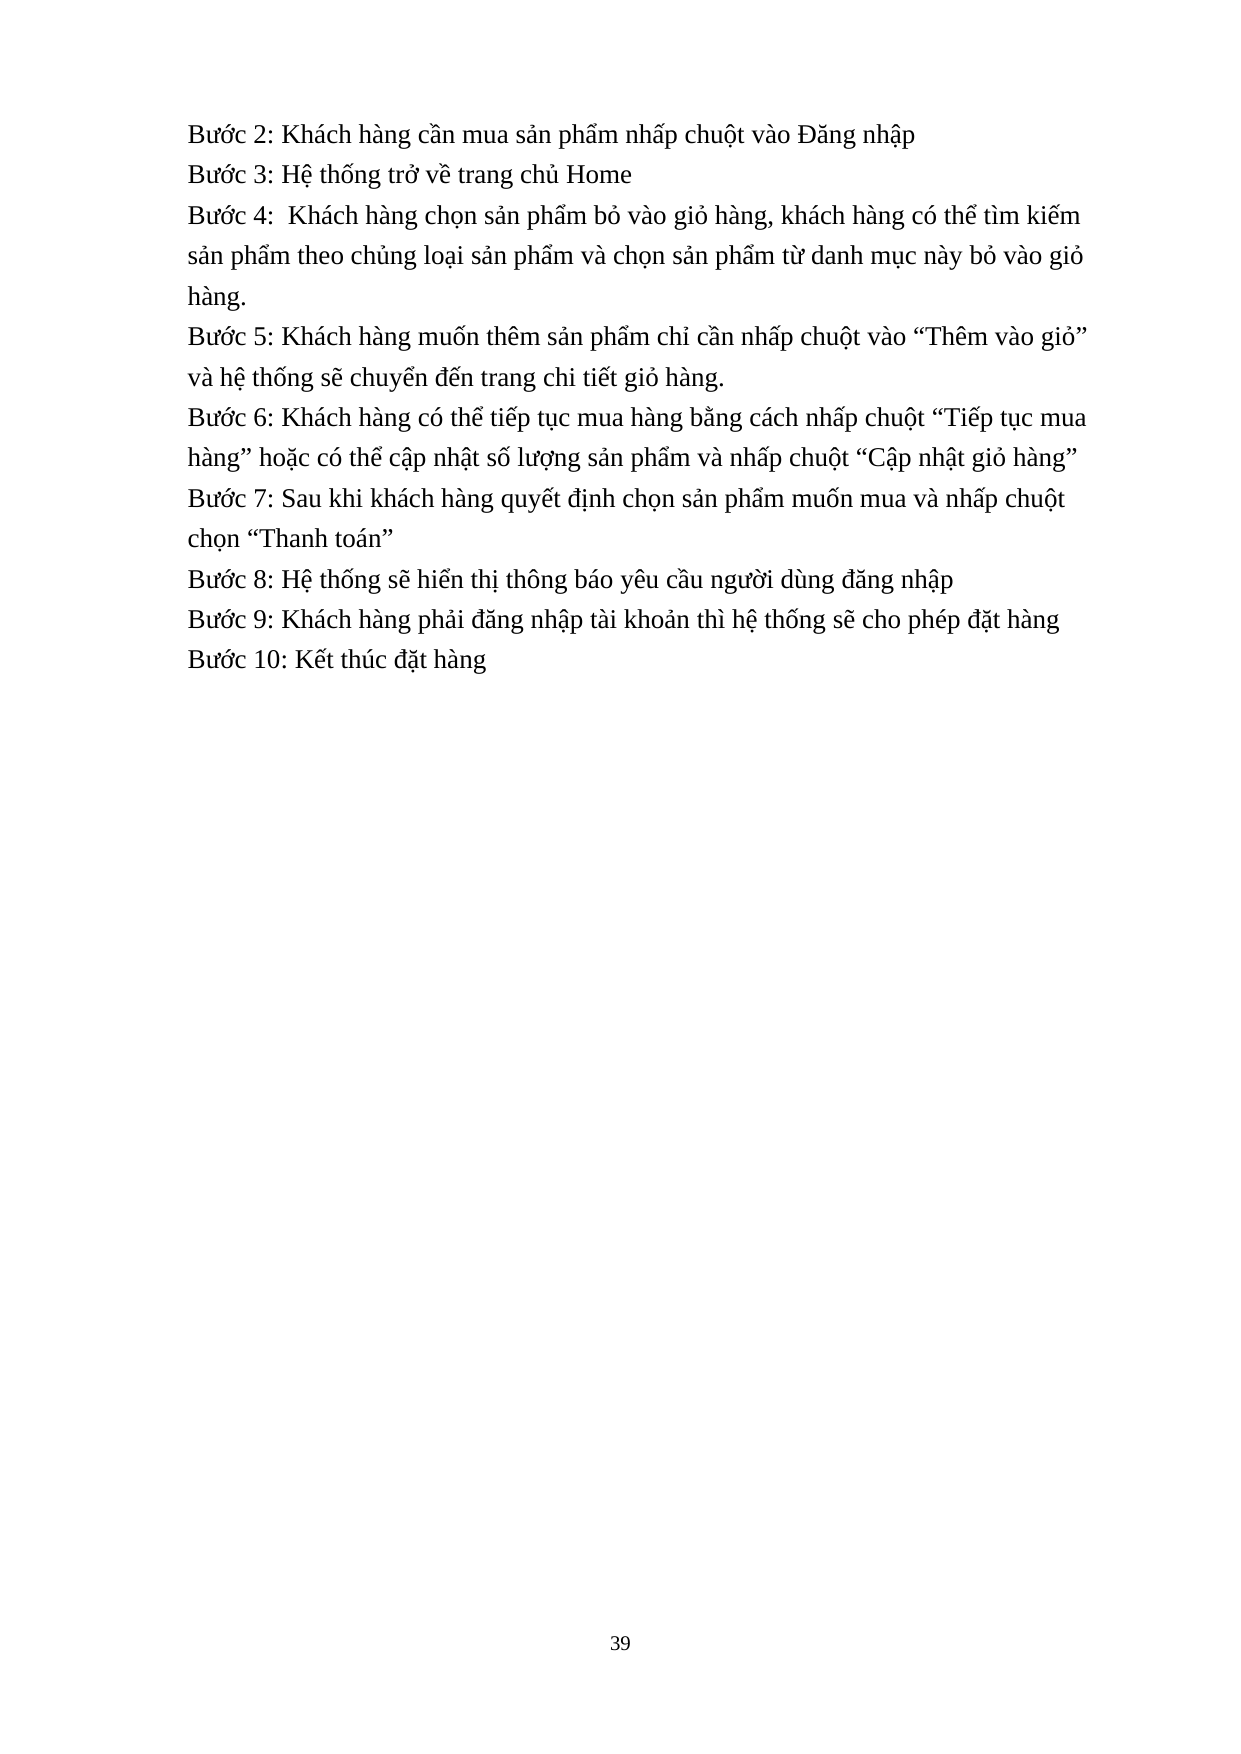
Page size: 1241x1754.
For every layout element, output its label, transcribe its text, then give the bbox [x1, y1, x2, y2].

text Bước 6: Khách hàng có thể tiếp tục mua hàng bằng cách nhấp chuột “Tiếp tục mua hàng” hoặc có thể cập nhật số lượng sản phẩm và nhấp chuột “Cập nhật giỏ hàng” [187, 401, 1090, 473]
text Bước 9: Khách hàng phải đăng nhập tài khoản thì hệ thống sẽ cho phép đặt hàng [187, 603, 1090, 634]
text Bước 8: Hệ thống sẽ hiển thị thông báo yêu cầu người dùng đăng nhập [187, 563, 1090, 594]
text Bước 5: Khách hàng muốn thêm sản phẩm chỉ cần nhấp chuột vào “Thêm vào giỏ” và hệ thống sẽ chuyển đến trang chi tiết giỏ hàng. [187, 320, 1090, 392]
text Bước 4: Khách hàng chọn sản phẩm bỏ vào giỏ hàng, khách hàng có thể tìm kiếm sản phẩm theo chủng loại sản phẩm và chọn sản phẩm từ danh mục này bỏ vào giỏ hàng. [187, 199, 1090, 311]
text Bước 10: Kết thúc đặt hàng [187, 643, 1090, 675]
text Bước 7: Sau khi khách hàng quyết định chọn sản phẩm muốn mua và nhấp chuột chọn “Thanh toán” [187, 482, 1090, 553]
text Bước 2: Khách hàng cần mua sản phẩm nhấp chuột vào Đăng nhập [187, 118, 1090, 149]
text Bước 3: Hệ thống trở về trang chủ Home [187, 158, 1090, 190]
